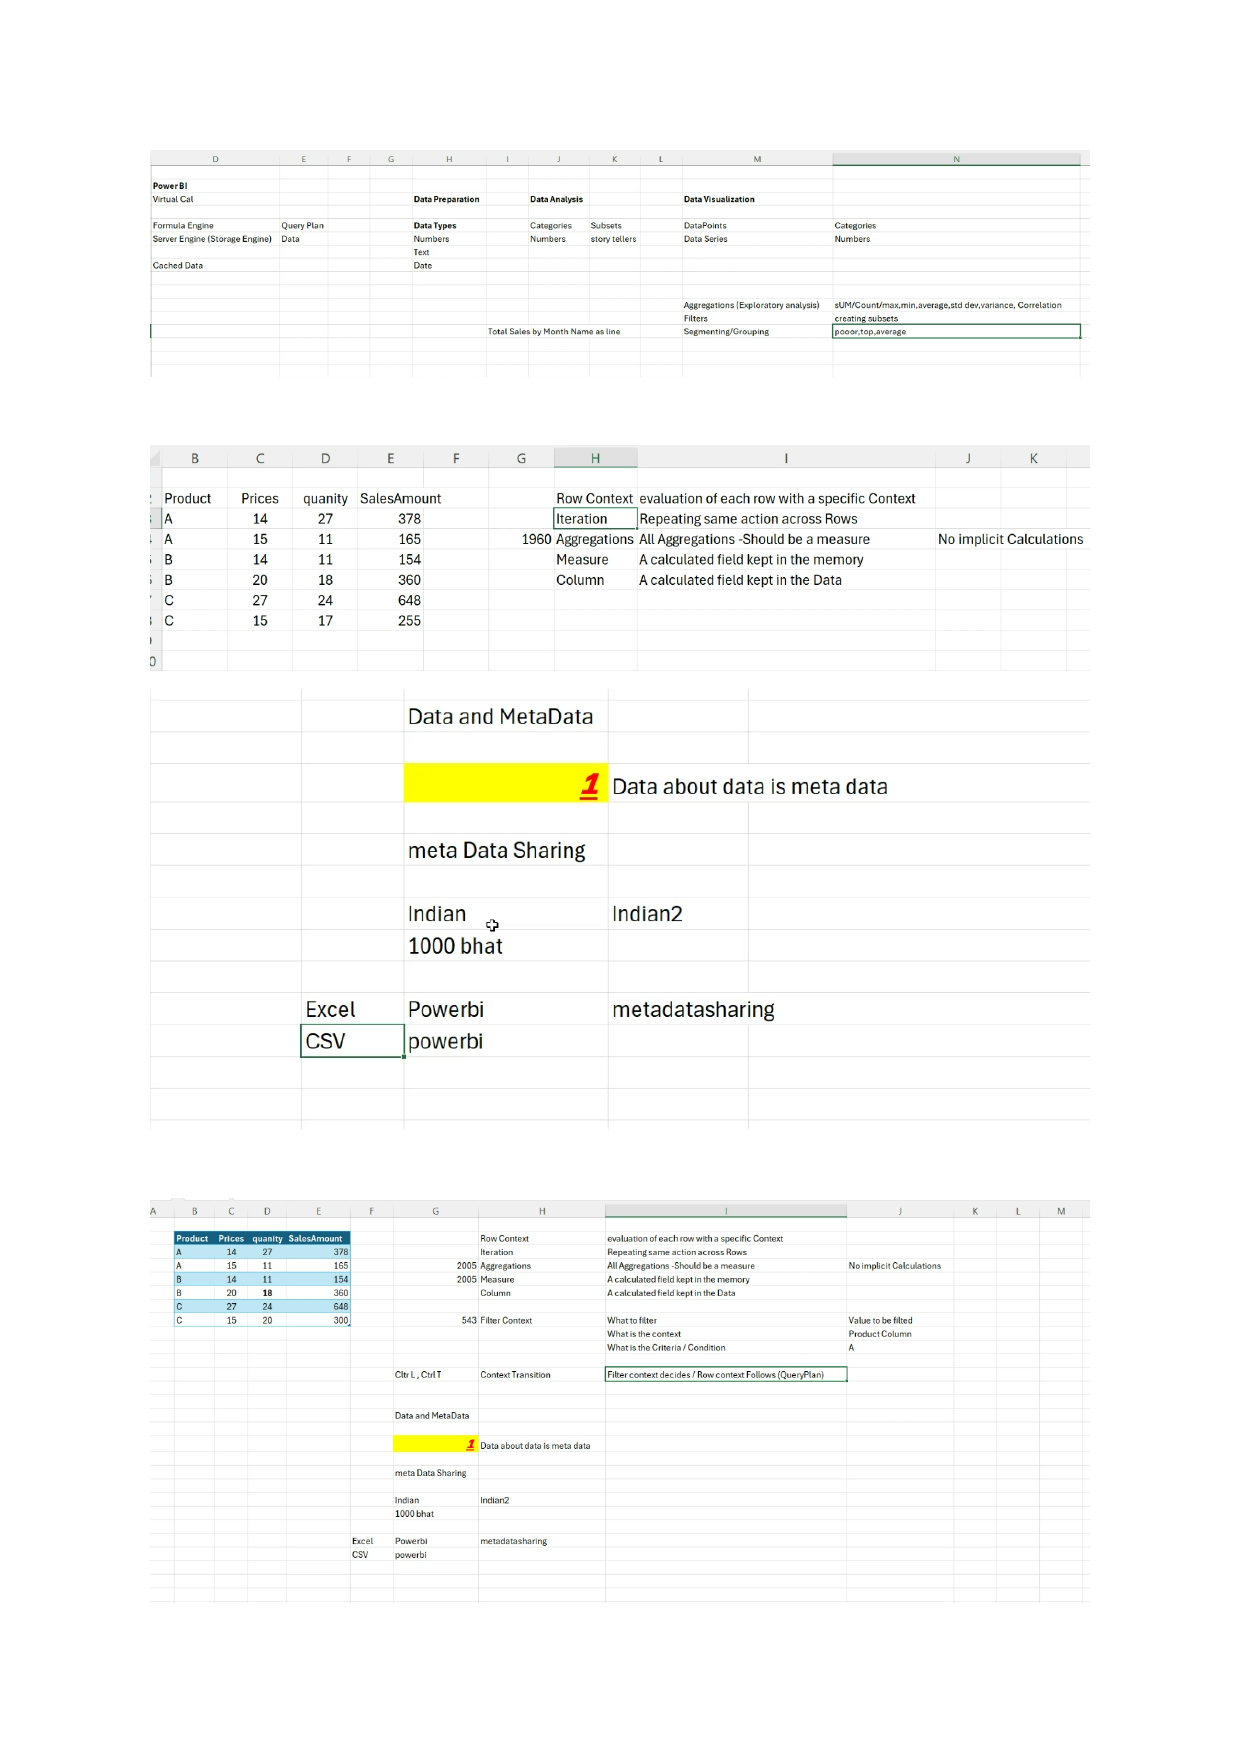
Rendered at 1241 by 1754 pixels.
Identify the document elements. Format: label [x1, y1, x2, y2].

picture [150, 689, 1091, 1129]
picture [150, 150, 1091, 377]
picture [150, 445, 1091, 671]
picture [150, 1198, 1091, 1603]
